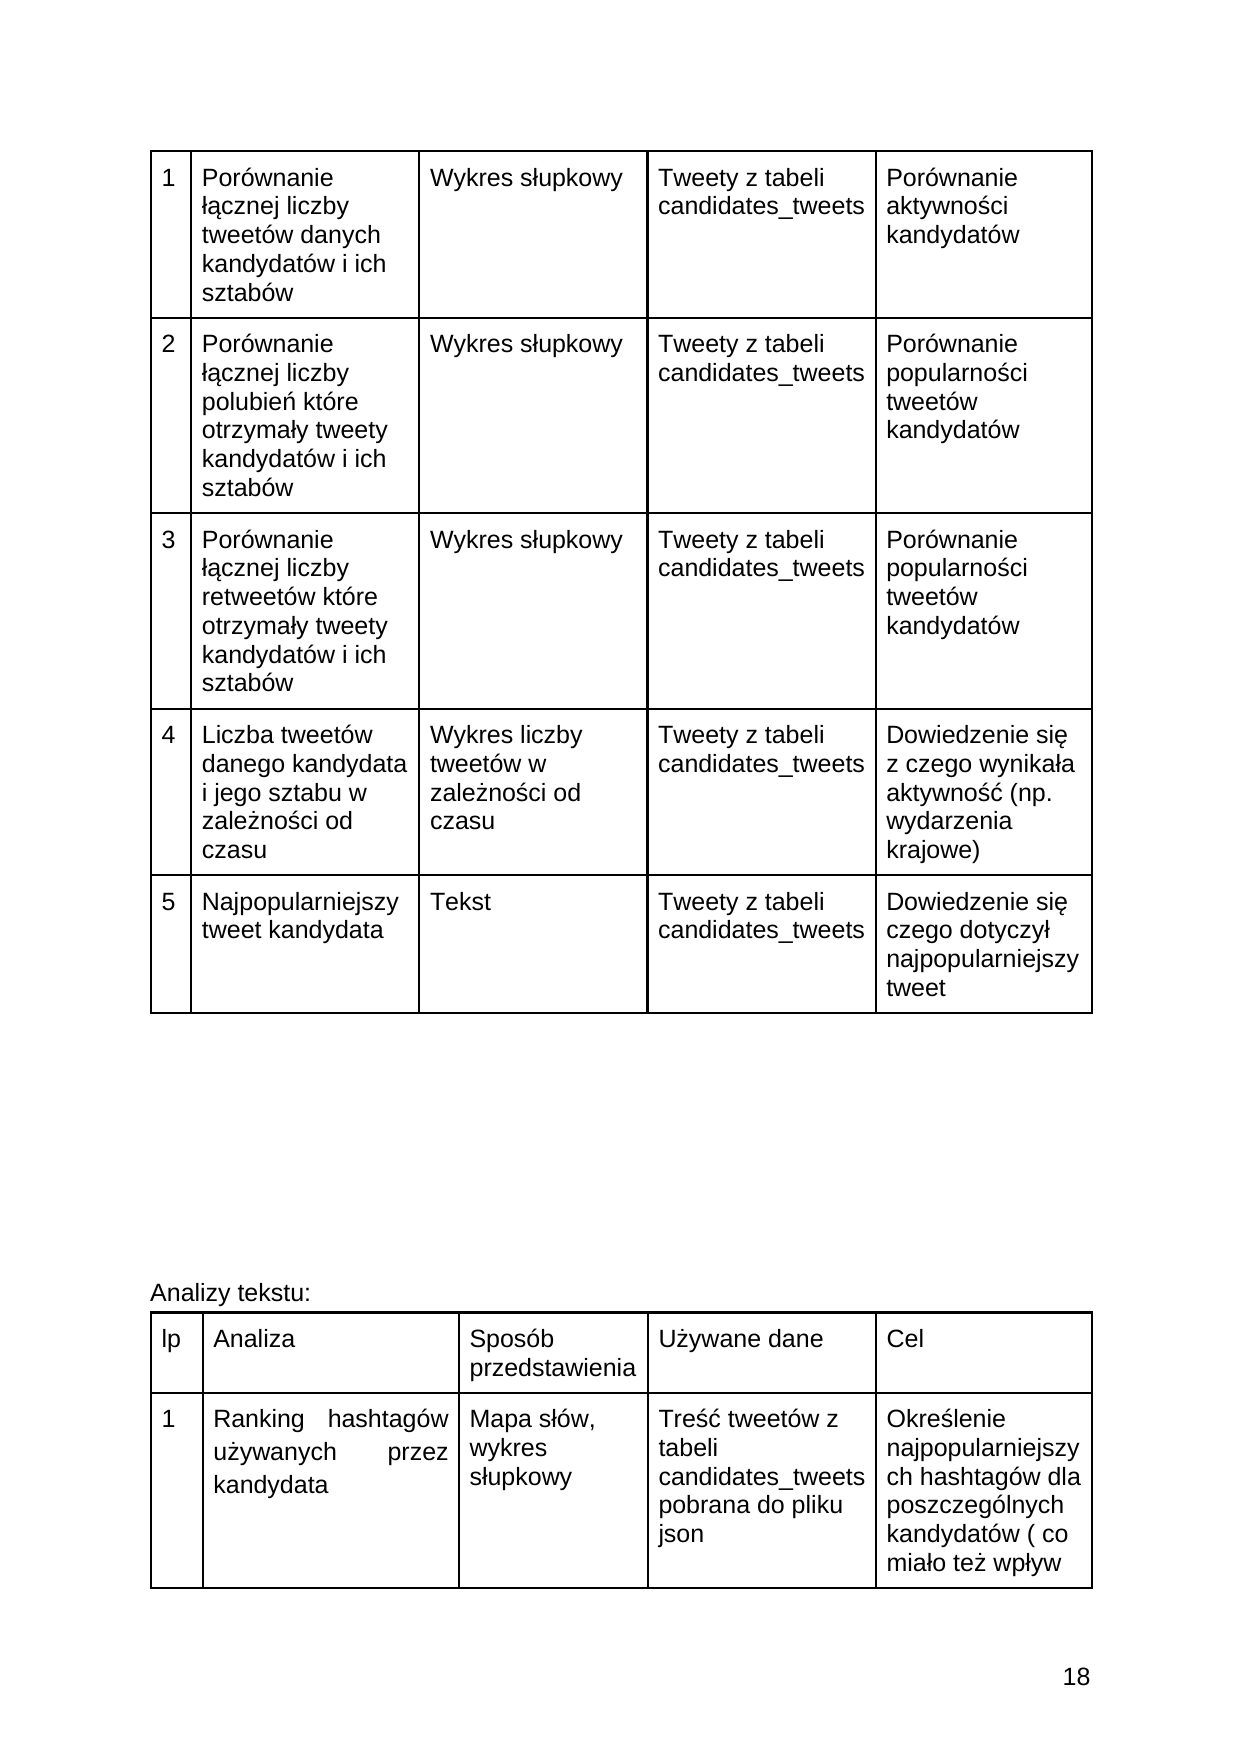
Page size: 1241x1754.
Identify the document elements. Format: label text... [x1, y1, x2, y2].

table_cell Tweety z tabeli candidates_tweets [649, 514, 875, 707]
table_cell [204, 1394, 458, 1587]
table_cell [460, 1394, 647, 1587]
table_cell Wykres słupkowy [420, 152, 646, 317]
table_header Analiza [204, 1314, 458, 1392]
table_header lp [152, 1314, 202, 1392]
table_cell Najpopularniejszy tweet kandydata [192, 876, 418, 1012]
table_header Sposób przedstawienia [460, 1314, 647, 1392]
table_cell Porównanie łącznej liczby retweetów które otrzymały tweety kandydatów i ich sztabów [192, 514, 418, 707]
table_cell Tweety z tabeli candidates_tweets [649, 876, 875, 1012]
text Analizy tekstu: [150, 1278, 1090, 1307]
table_cell Porównanie aktywności kandydatów [877, 152, 1091, 317]
table_cell Tweety z tabeli candidates_tweets [649, 152, 875, 317]
table_header Używane dane [649, 1314, 875, 1392]
table_cell Wykres słupkowy [420, 514, 646, 707]
table_cell 1 [152, 1394, 202, 1587]
table_header Cel [877, 1314, 1091, 1392]
table_cell 2 [152, 319, 190, 512]
table_cell Wykres liczby tweetów w zależności od czasu [420, 710, 646, 874]
table_cell Porównanie popularności tweetów kandydatów [877, 514, 1091, 707]
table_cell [877, 1394, 1091, 1587]
table_cell Tweety z tabeli candidates_tweets [649, 319, 875, 512]
table_cell Porównanie łącznej liczby polubień które otrzymały tweety kandydatów i ich sztabów [192, 319, 418, 512]
table_cell Tekst [420, 876, 646, 1012]
table_cell Dowiedzenie się czego dotyczył najpopularniejszy tweet [877, 876, 1091, 1012]
table_cell 4 [152, 710, 190, 874]
table_cell Porównanie łącznej liczby tweetów danych kandydatów i ich sztabów [192, 152, 418, 317]
table_cell 1 [152, 152, 190, 317]
table_cell 3 [152, 514, 190, 707]
table_cell Wykres słupkowy [420, 319, 646, 512]
table_cell Tweety z tabeli candidates_tweets [649, 710, 875, 874]
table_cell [649, 1394, 875, 1587]
table_cell Dowiedzenie się z czego wynikała aktywność (np. wydarzenia krajowe) [877, 710, 1091, 874]
table_cell Liczba tweetów danego kandydata i jego sztabu w zależności od czasu [192, 710, 418, 874]
table_cell Porównanie popularności tweetów kandydatów [877, 319, 1091, 512]
table_cell 5 [152, 876, 190, 1012]
